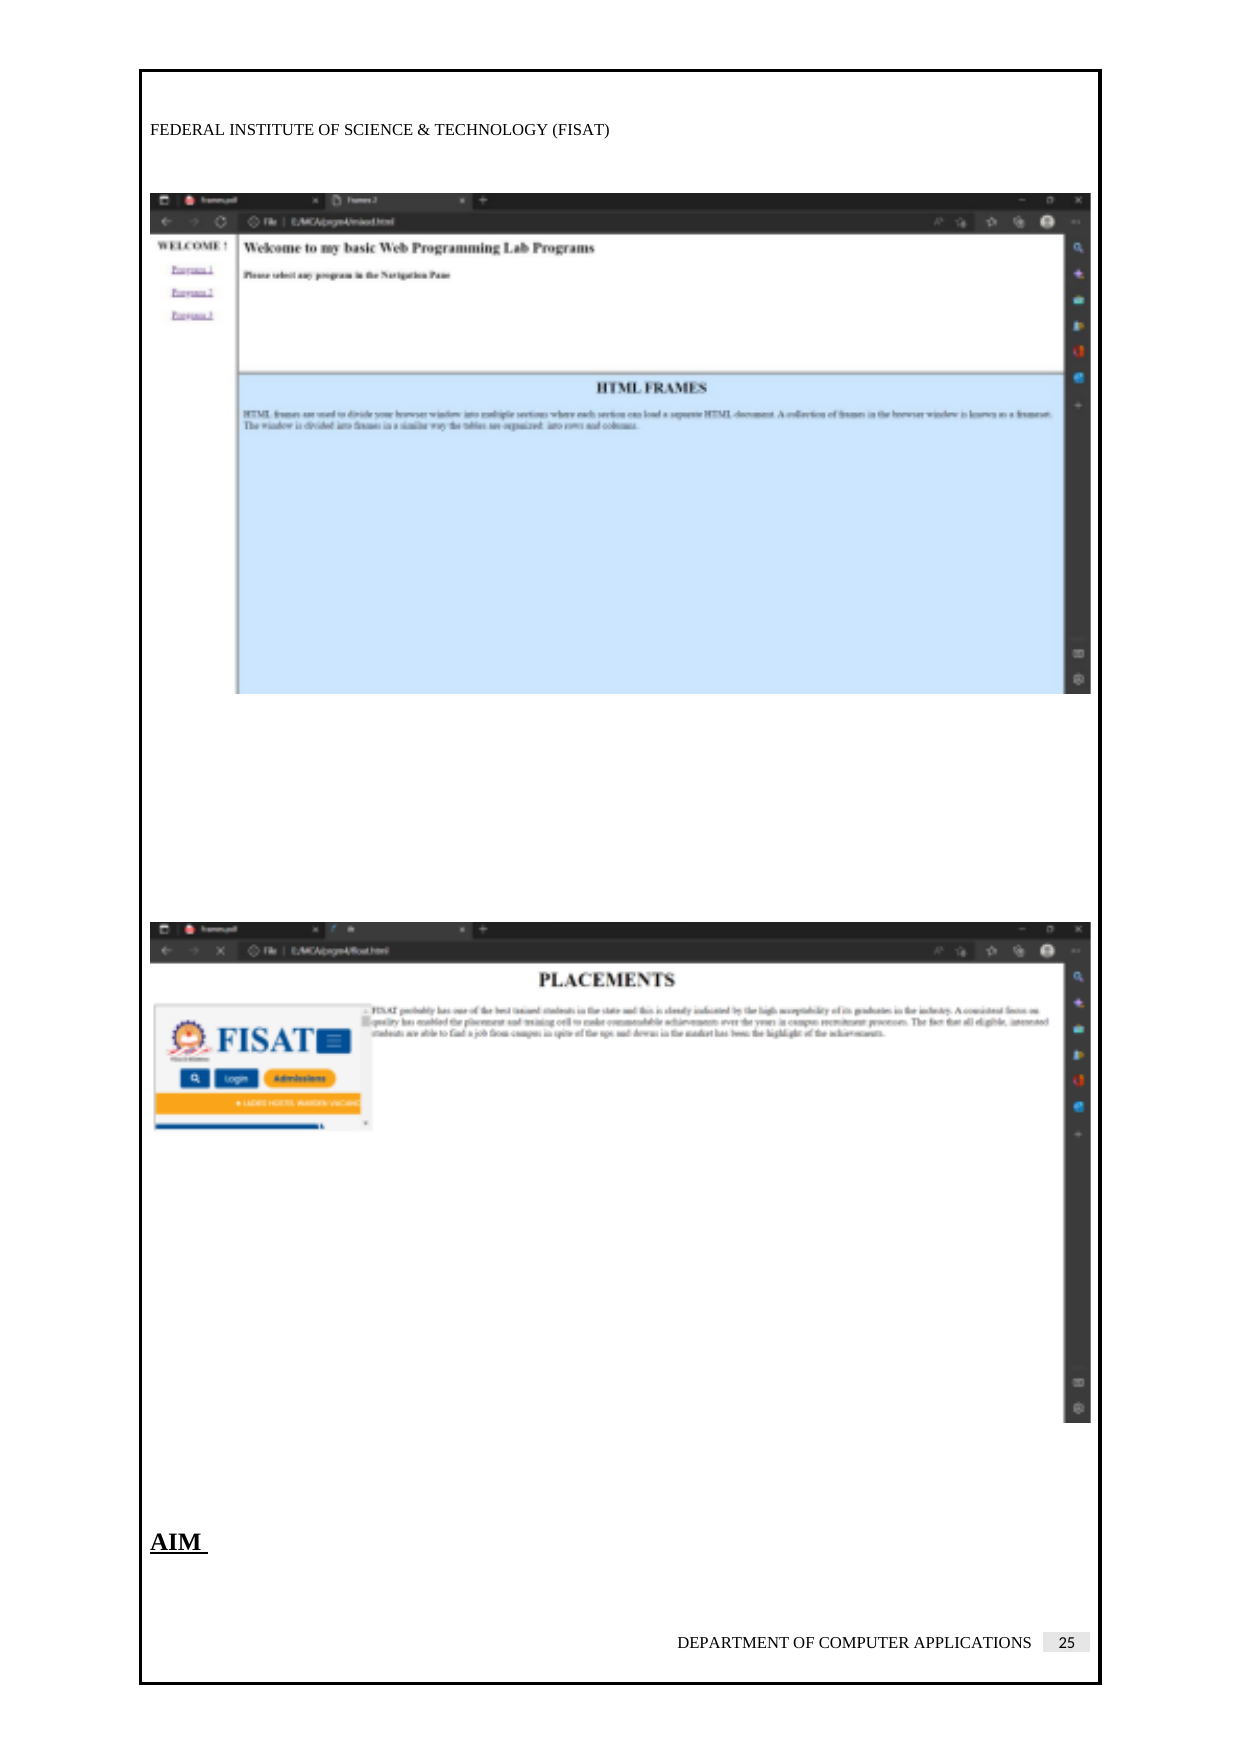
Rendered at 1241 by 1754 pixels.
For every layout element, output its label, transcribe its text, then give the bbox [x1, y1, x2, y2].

picture [150, 193, 1091, 694]
picture [150, 922, 1091, 1423]
text AIM [150, 1527, 1090, 1556]
